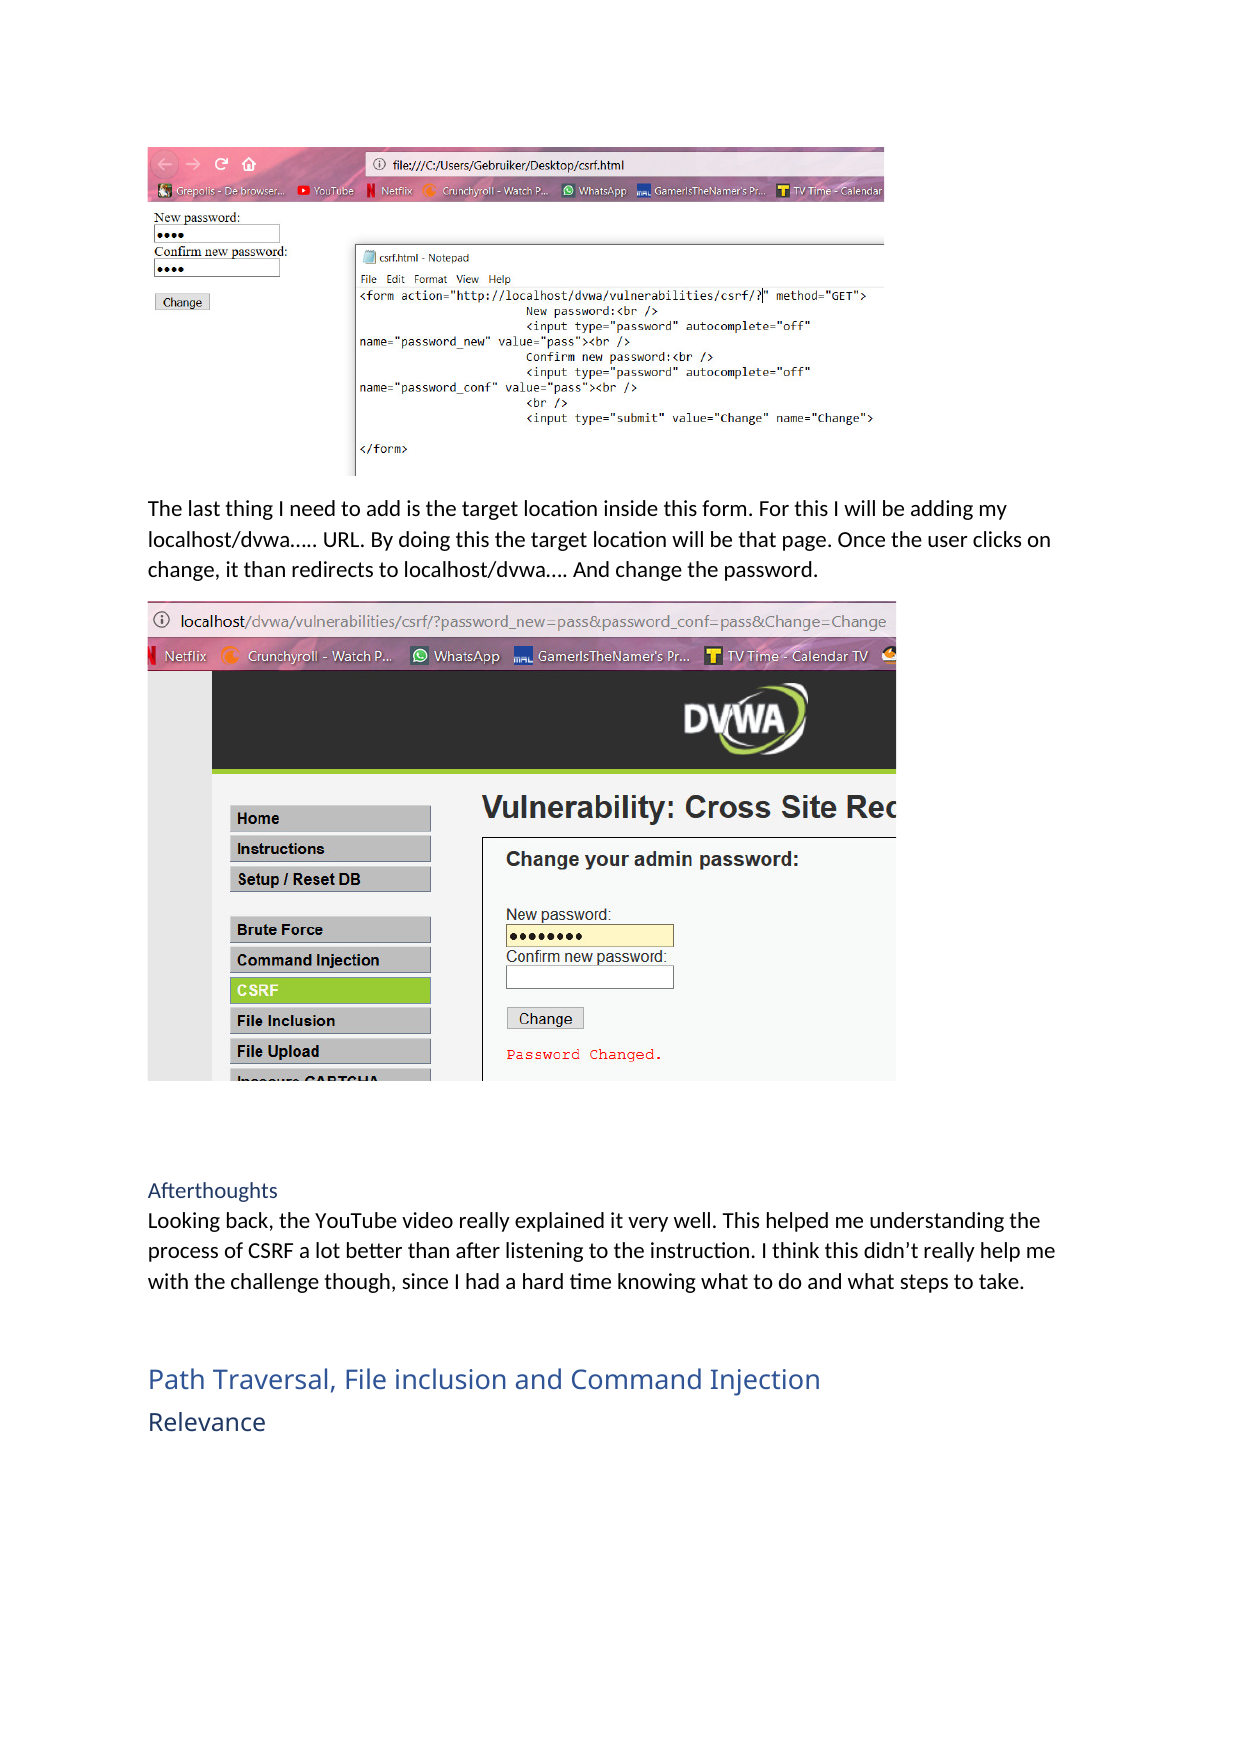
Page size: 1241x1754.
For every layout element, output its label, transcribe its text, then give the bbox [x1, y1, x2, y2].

subtitle Relevance [148, 1404, 1093, 1439]
picture [147, 147, 885, 476]
text The last thing I need to add is the target location inside this form. For this I will be adding my localhost/dvwa….. URL. By doing this the target location will be that page. Once the user clicks on change, it than redirects to localhost/dvwa…. And change the password. [148, 494, 1093, 583]
subtitle Afterthoughts [148, 1176, 1093, 1204]
subtitle Path Traversal, File inclusion and Command Injection [148, 1361, 1093, 1397]
text Looking back, the YouTube video really explained it very well. This helped me understanding the process of CSRF a lot better than after listening to the instruction. I think this didn’t really help me with the challenge though, since I had a hard time knowing what to do and what steps to take. [148, 1206, 1093, 1295]
picture [147, 601, 897, 1081]
